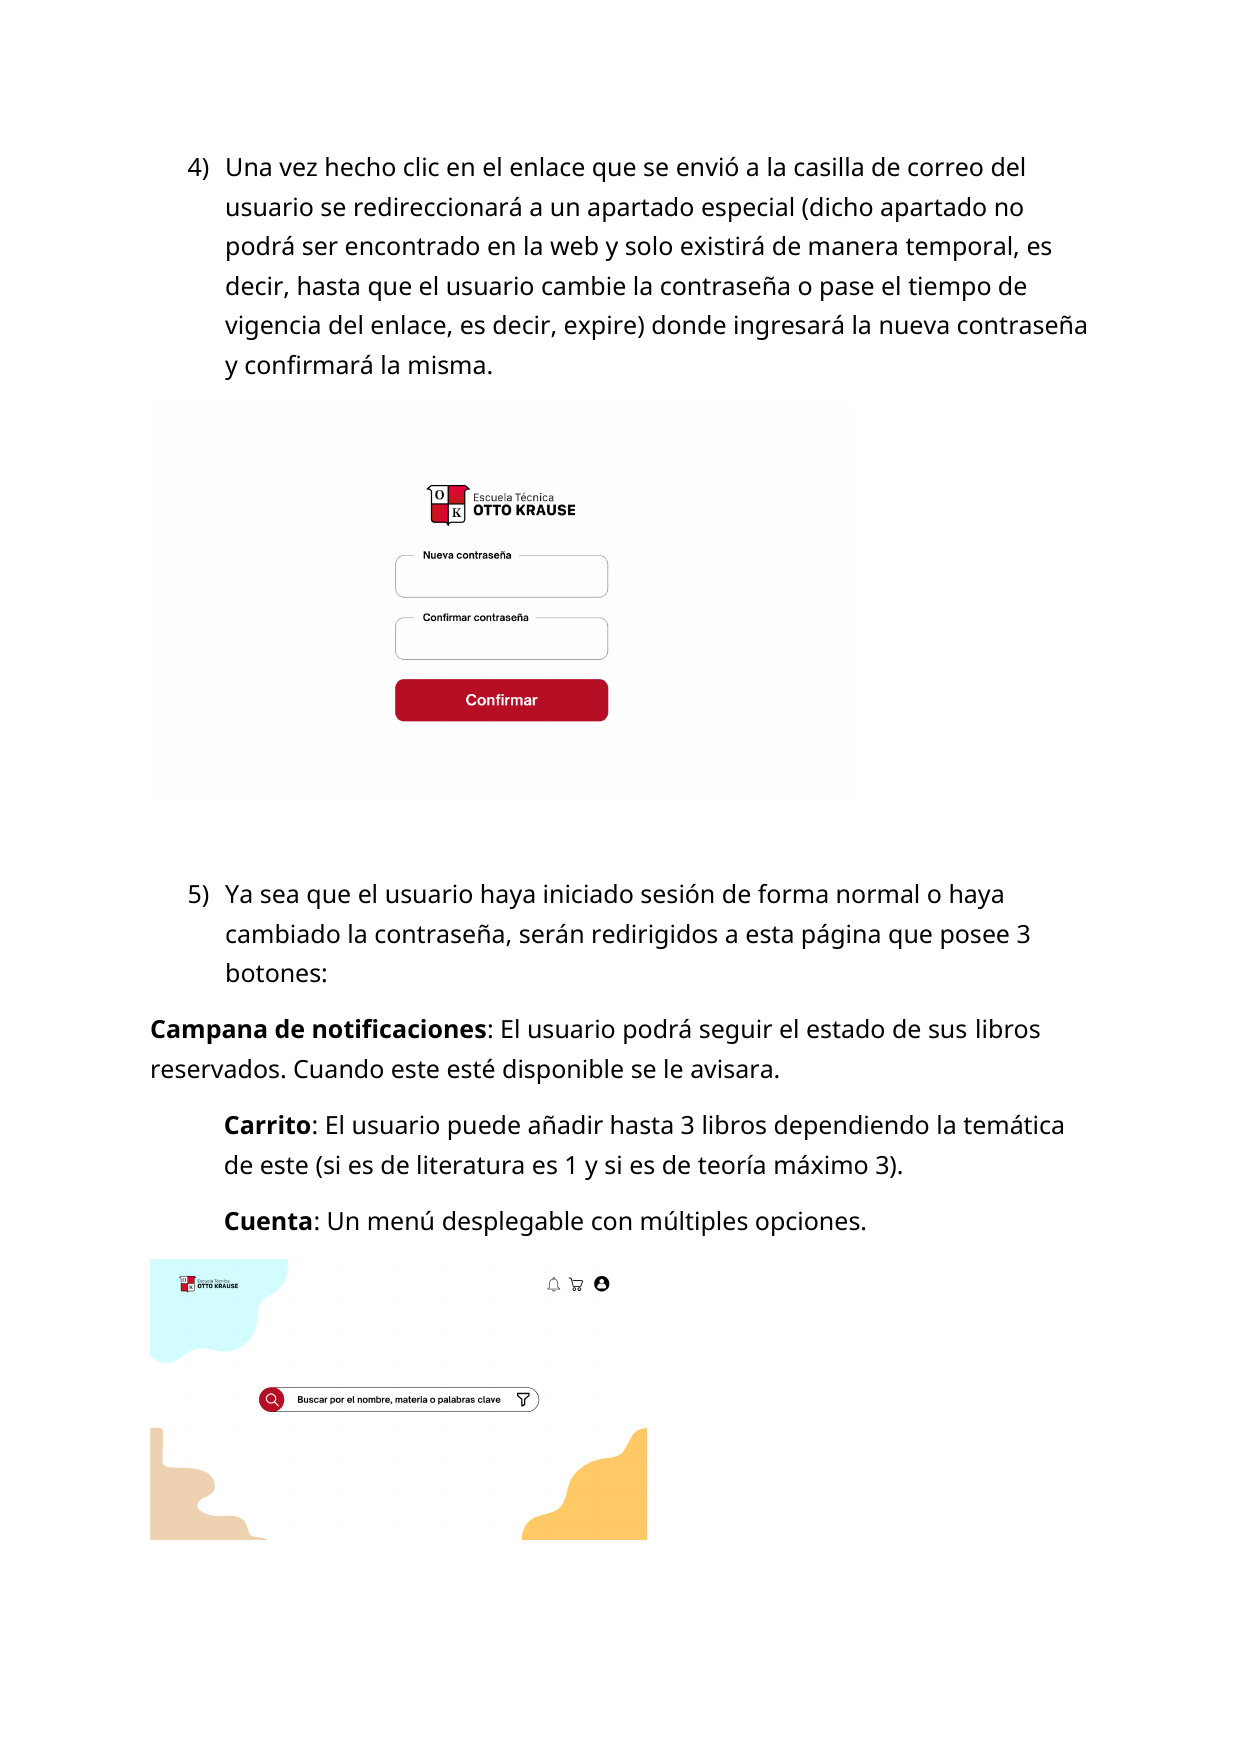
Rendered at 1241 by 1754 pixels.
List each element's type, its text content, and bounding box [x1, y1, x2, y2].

text Cuenta: Un menú desplegable con múltiples opciones. [150, 1203, 1090, 1237]
text Campana de notificaciones: El usuario podrá seguir el estado de sus libros reservados. Cuando este esté disponible se le avisara. [150, 1012, 1090, 1086]
picture [150, 403, 853, 799]
text Carrito: El usuario puede añadir hasta 3 libros dependiendo la temática de este (si es de literatura es 1 y si es de teoría máximo 3). [224, 1108, 1090, 1181]
picture [150, 1259, 648, 1540]
list Una vez hecho clic en el enlace que se envió a la casilla de correo del usuario se redireccionará a un apartado especial (dicho apartado no podrá ser encontrado en la web y solo existirá de manera temporal, es decir, hasta que el usuario cambie la contraseña o pase el tiempo de vigencia del enlace, es decir, expire) donde ingresará la nueva contraseña y confirmará la misma. [187, 150, 1090, 381]
list Ya sea que el usuario haya iniciado sesión de forma normal o haya cambiado la contraseña, serán redirigidos a esta página que posee 3 botones: [187, 877, 1090, 990]
